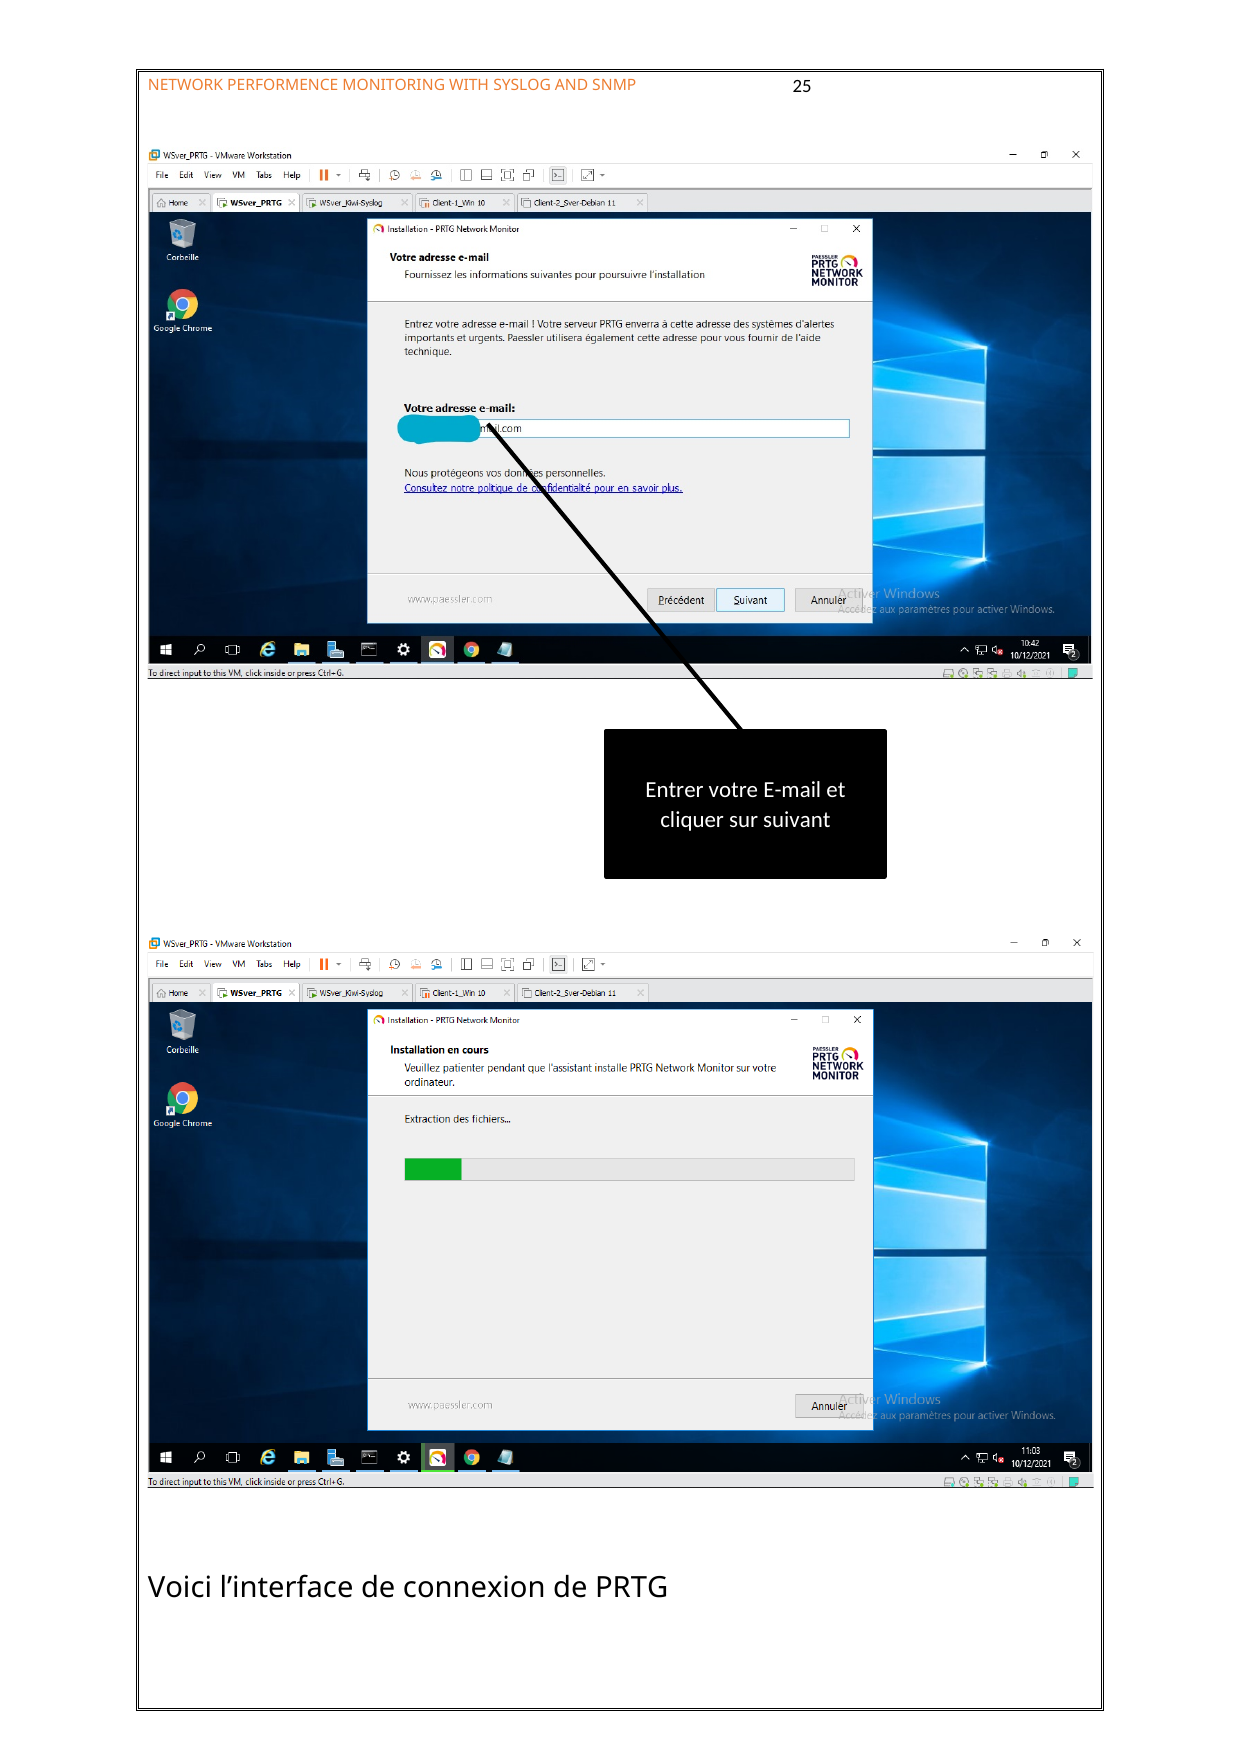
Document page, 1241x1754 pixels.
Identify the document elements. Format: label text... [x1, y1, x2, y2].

picture [147, 147, 1093, 679]
text Voici l’interface de connexion de PRTG [148, 1566, 1093, 1606]
picture [147, 935, 1094, 1488]
